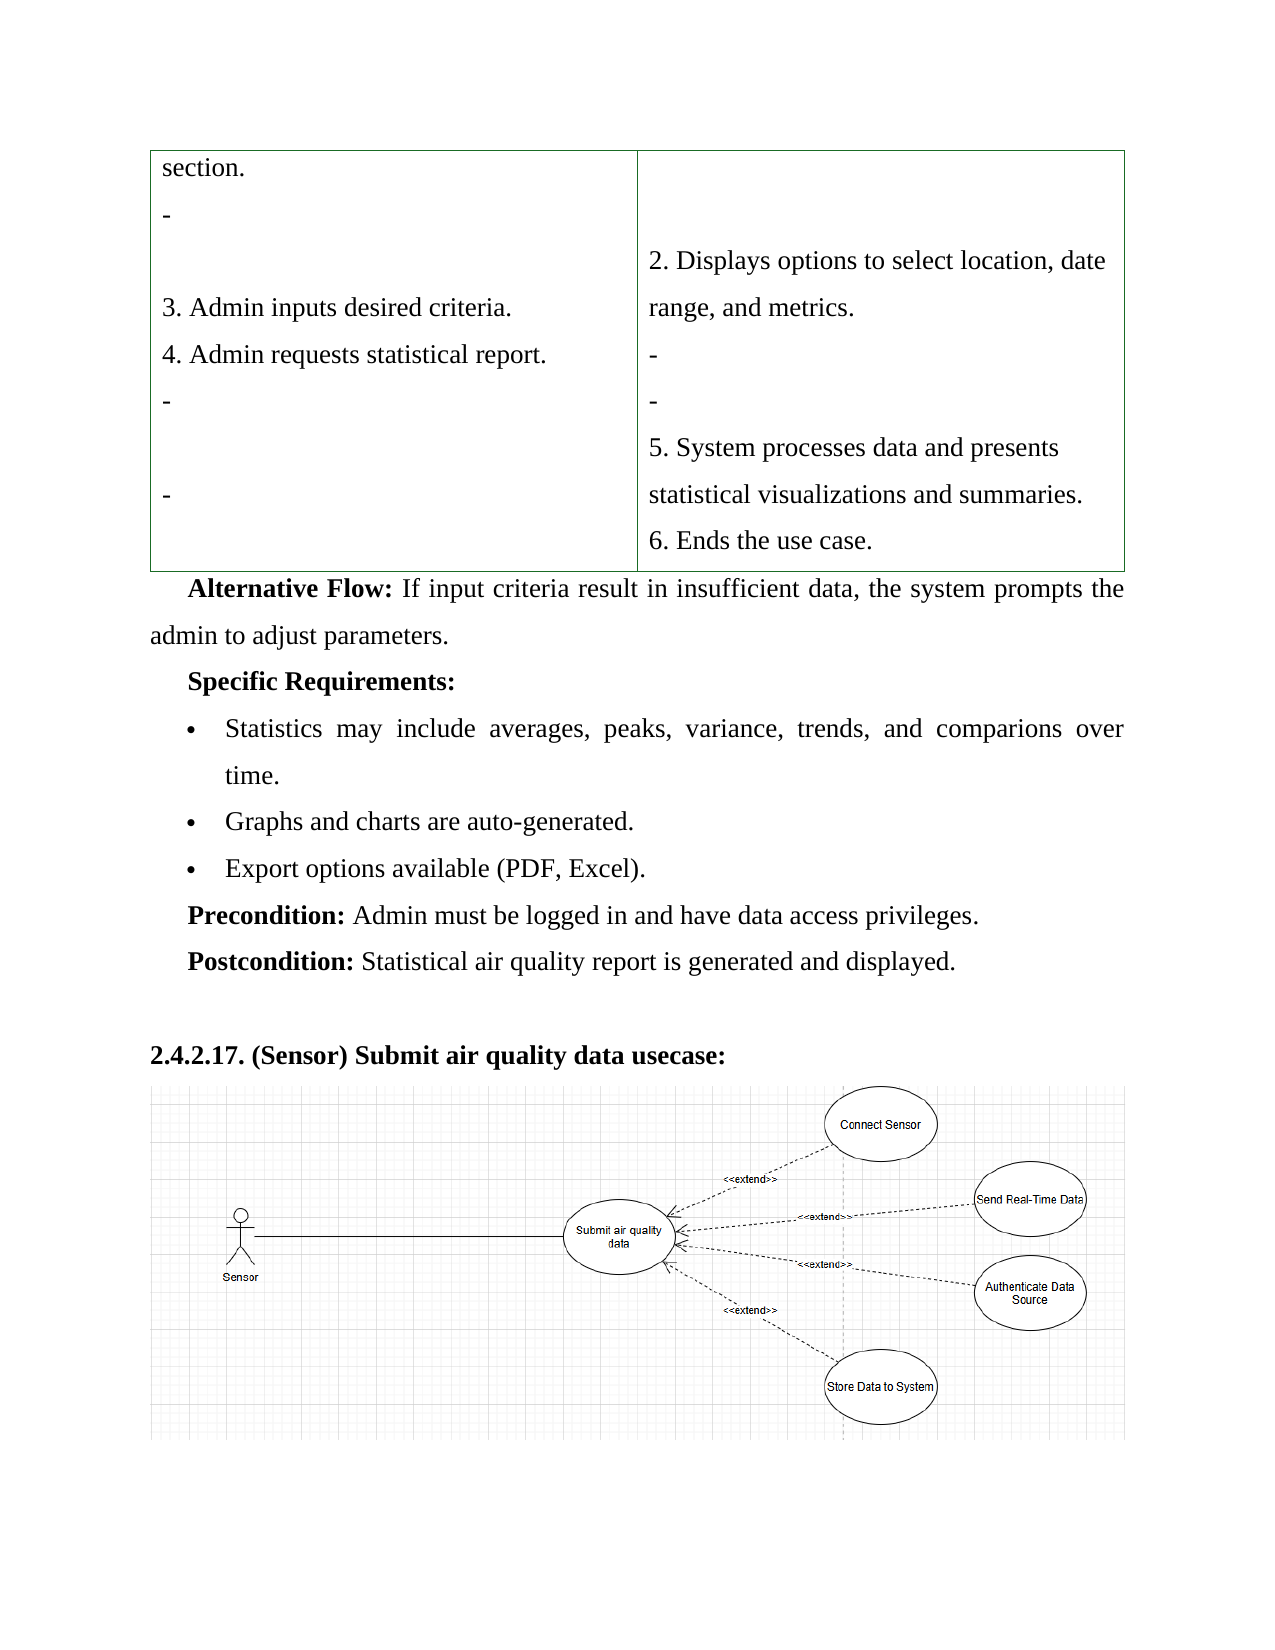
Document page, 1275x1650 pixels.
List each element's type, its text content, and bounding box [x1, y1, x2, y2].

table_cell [638, 151, 1124, 571]
text 2.4.2.17. (Sensor) Submit air quality data usecase: [150, 1039, 1125, 1070]
text Precondition: Admin must be logged in and have data access privileges. [150, 899, 1125, 930]
picture [150, 1085, 1125, 1440]
list Export options available (PDF, Excel). [187, 852, 1125, 883]
text Alternative Flow: If input criteria result in insufficient data, the system prompts the admin to adjust parameters. [150, 572, 1125, 650]
list Graphs and charts are auto-generated. [187, 805, 1125, 837]
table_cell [151, 151, 637, 571]
text Postcondition: Statistical air quality report is generated and displayed. [150, 945, 1125, 977]
text Specific Requirements: [150, 665, 1125, 697]
list Statistics may include averages, peaks, variance, trends, and comparions over time. [187, 712, 1125, 790]
